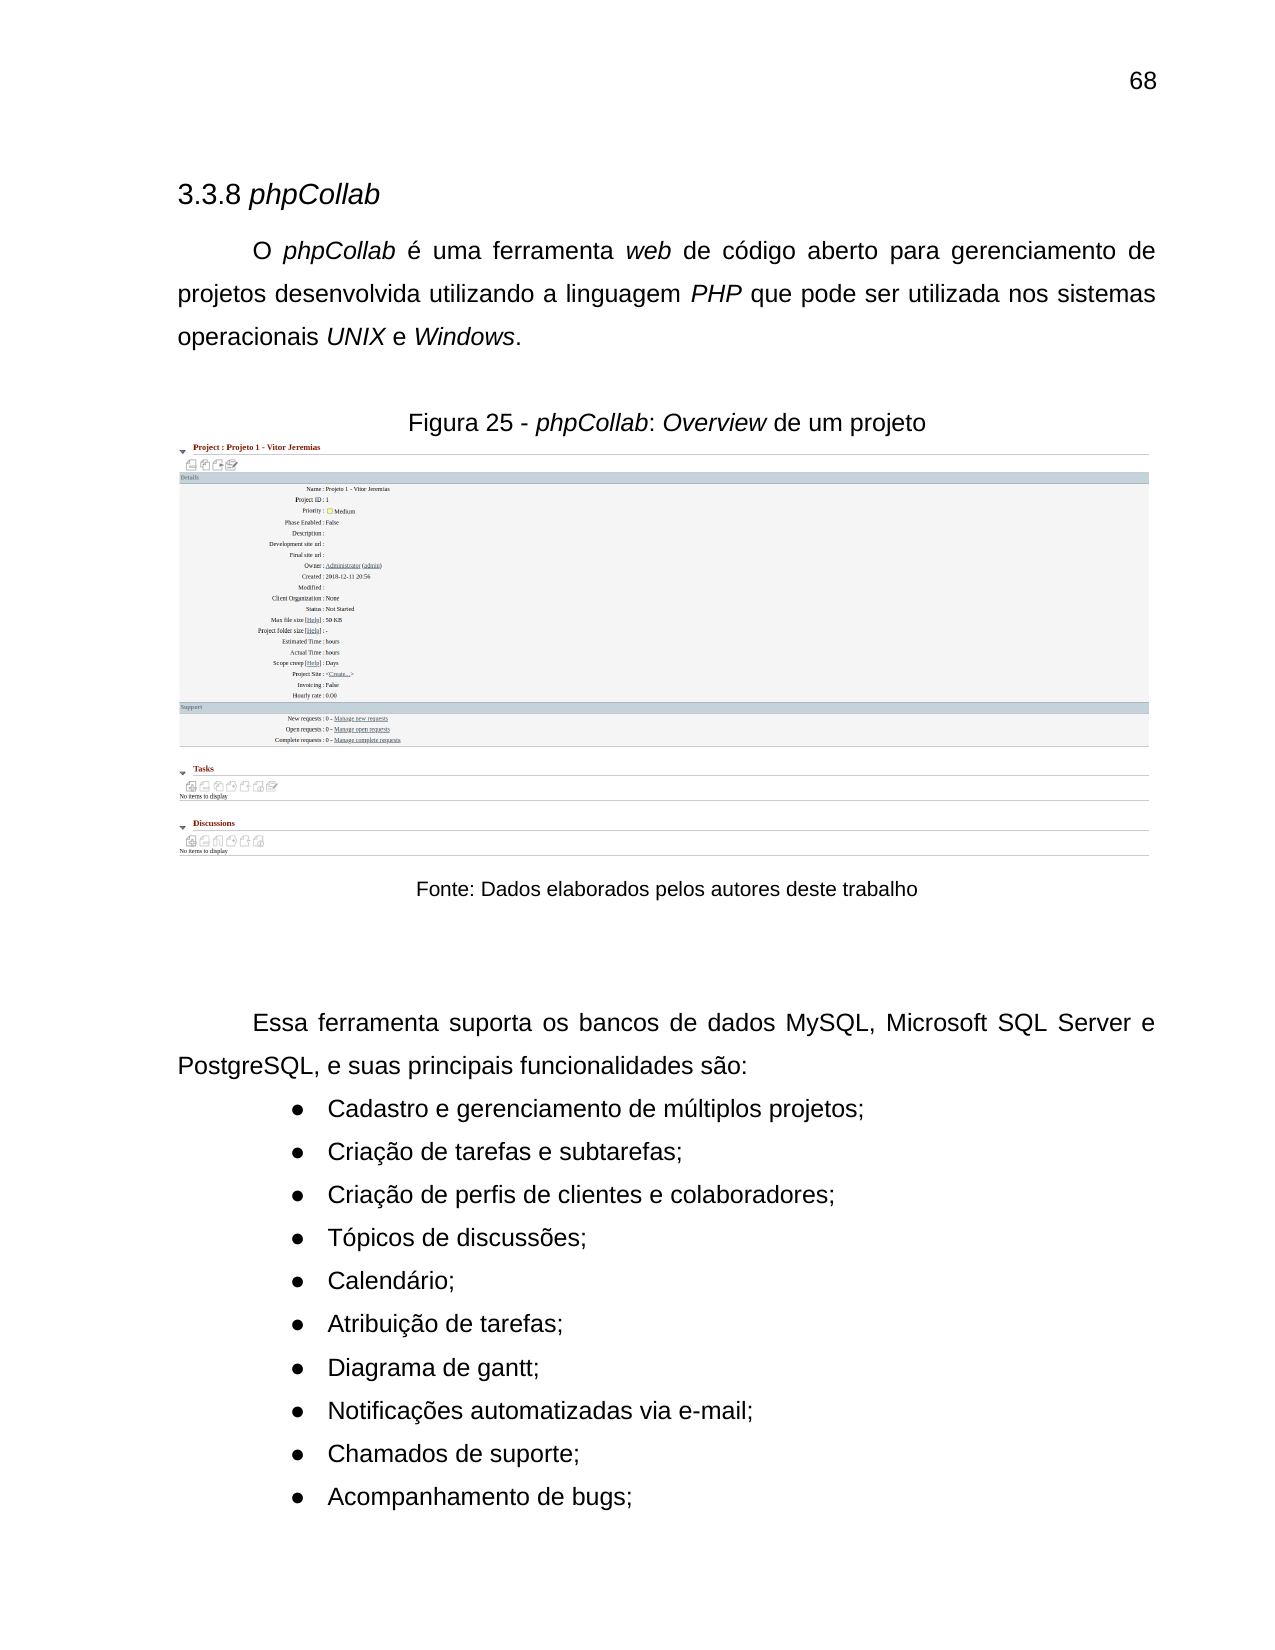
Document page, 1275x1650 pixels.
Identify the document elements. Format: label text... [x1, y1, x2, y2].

subtitle 3.3.8 phpCollab [177, 177, 1157, 211]
list Criação de tarefas e subtarefas; [290, 1137, 1157, 1166]
list Chamados de suporte; [290, 1439, 1157, 1467]
list Tópicos de discussões; [290, 1223, 1157, 1252]
text Figura 25 - phpCollab: Overview de um projeto [177, 408, 1157, 437]
text Essa ferramenta suporta os bancos de dados MySQL, Microsoft SQL Server e PostgreSQL, e suas principais funcionalidades são: [177, 1007, 1157, 1079]
list Atribuição de tarefas; [290, 1309, 1157, 1338]
text O phpCollab é uma ferramenta web de código aberto para gerenciamento de projetos desenvolvida utilizando a linguagem PHP que pode ser utilizada nos sistemas operacionais UNIX e Windows. [177, 236, 1157, 351]
list Calendário; [290, 1266, 1157, 1295]
text Fonte: Dados elaborados pelos autores deste trabalho [177, 876, 1157, 900]
list Notificações automatizadas via e-mail; [290, 1396, 1157, 1424]
list Acompanhamento de bugs; [290, 1482, 1157, 1511]
picture [177, 437, 1153, 862]
list Cadastro e gerenciamento de múltiplos projetos; [290, 1094, 1157, 1122]
list Criação de perfis de clientes e colaboradores; [290, 1180, 1157, 1209]
list Diagrama de gantt; [290, 1352, 1157, 1381]
